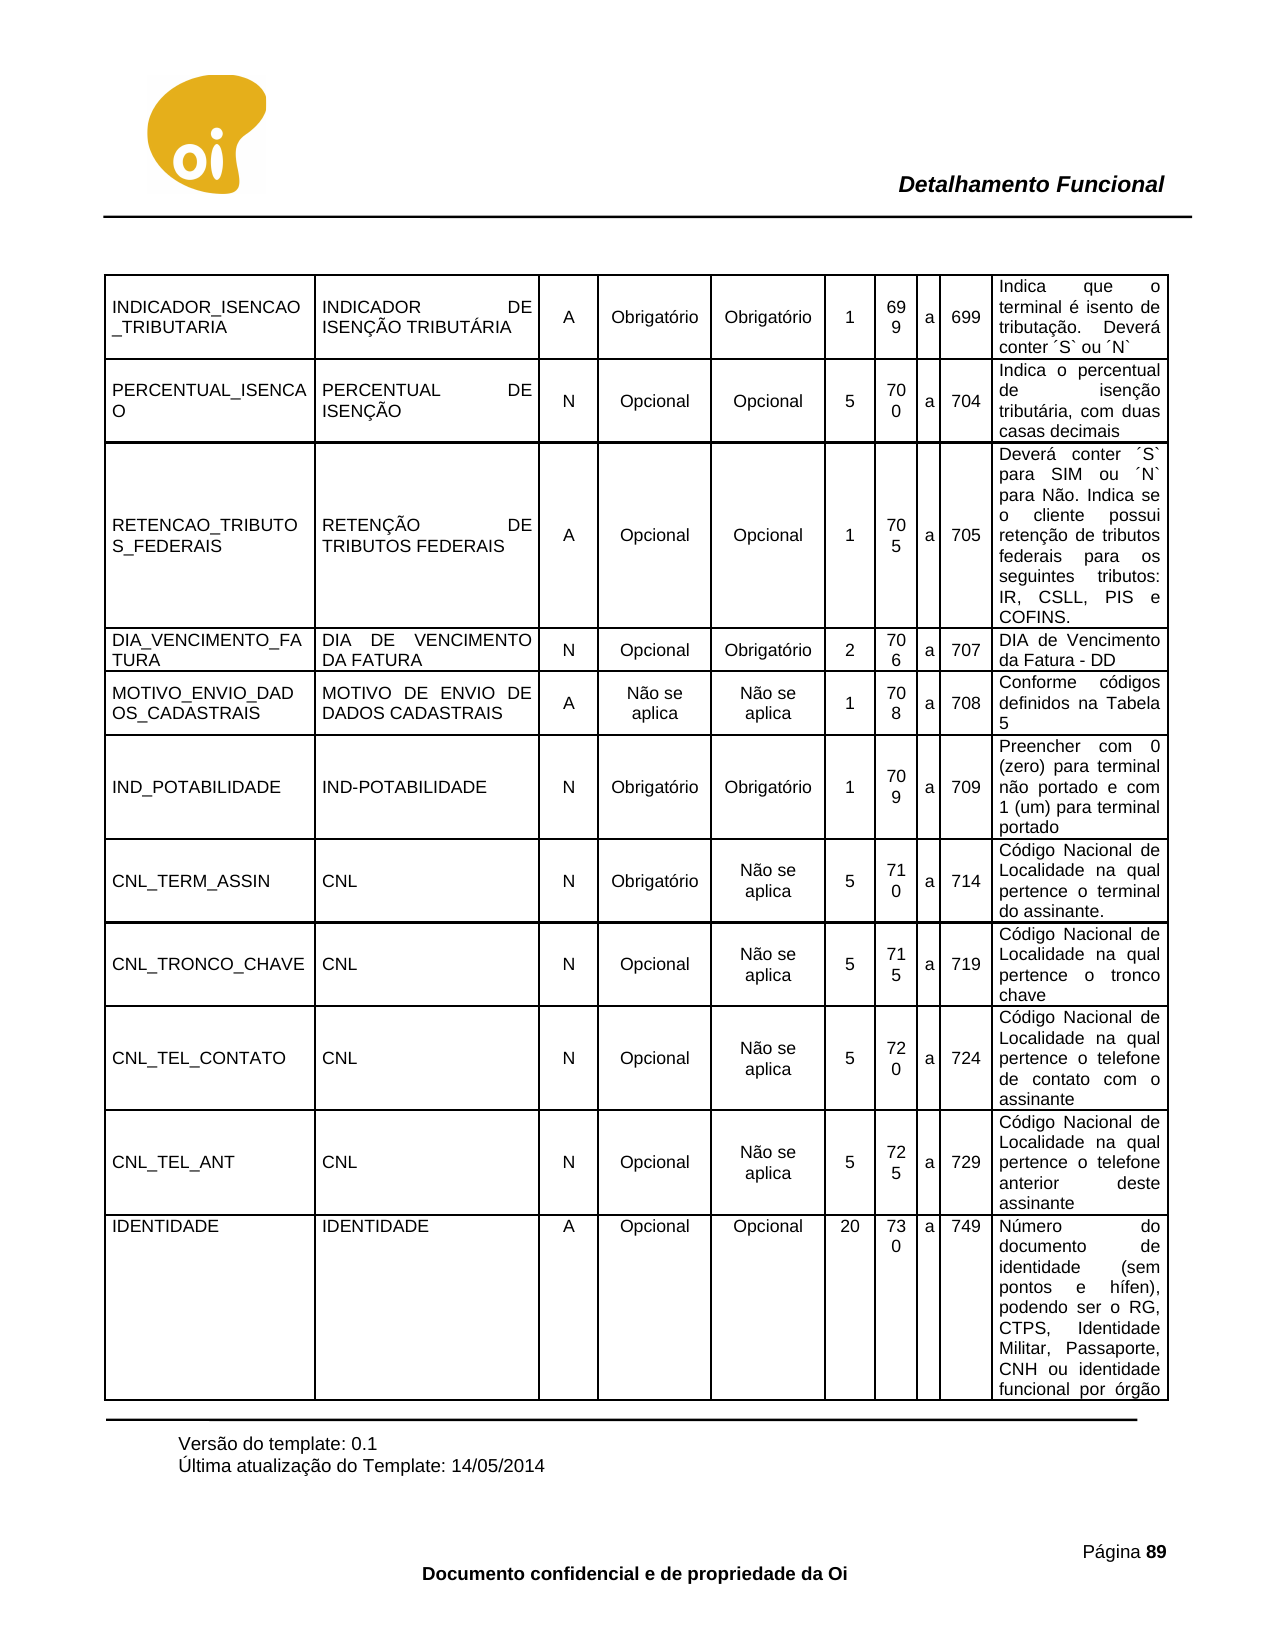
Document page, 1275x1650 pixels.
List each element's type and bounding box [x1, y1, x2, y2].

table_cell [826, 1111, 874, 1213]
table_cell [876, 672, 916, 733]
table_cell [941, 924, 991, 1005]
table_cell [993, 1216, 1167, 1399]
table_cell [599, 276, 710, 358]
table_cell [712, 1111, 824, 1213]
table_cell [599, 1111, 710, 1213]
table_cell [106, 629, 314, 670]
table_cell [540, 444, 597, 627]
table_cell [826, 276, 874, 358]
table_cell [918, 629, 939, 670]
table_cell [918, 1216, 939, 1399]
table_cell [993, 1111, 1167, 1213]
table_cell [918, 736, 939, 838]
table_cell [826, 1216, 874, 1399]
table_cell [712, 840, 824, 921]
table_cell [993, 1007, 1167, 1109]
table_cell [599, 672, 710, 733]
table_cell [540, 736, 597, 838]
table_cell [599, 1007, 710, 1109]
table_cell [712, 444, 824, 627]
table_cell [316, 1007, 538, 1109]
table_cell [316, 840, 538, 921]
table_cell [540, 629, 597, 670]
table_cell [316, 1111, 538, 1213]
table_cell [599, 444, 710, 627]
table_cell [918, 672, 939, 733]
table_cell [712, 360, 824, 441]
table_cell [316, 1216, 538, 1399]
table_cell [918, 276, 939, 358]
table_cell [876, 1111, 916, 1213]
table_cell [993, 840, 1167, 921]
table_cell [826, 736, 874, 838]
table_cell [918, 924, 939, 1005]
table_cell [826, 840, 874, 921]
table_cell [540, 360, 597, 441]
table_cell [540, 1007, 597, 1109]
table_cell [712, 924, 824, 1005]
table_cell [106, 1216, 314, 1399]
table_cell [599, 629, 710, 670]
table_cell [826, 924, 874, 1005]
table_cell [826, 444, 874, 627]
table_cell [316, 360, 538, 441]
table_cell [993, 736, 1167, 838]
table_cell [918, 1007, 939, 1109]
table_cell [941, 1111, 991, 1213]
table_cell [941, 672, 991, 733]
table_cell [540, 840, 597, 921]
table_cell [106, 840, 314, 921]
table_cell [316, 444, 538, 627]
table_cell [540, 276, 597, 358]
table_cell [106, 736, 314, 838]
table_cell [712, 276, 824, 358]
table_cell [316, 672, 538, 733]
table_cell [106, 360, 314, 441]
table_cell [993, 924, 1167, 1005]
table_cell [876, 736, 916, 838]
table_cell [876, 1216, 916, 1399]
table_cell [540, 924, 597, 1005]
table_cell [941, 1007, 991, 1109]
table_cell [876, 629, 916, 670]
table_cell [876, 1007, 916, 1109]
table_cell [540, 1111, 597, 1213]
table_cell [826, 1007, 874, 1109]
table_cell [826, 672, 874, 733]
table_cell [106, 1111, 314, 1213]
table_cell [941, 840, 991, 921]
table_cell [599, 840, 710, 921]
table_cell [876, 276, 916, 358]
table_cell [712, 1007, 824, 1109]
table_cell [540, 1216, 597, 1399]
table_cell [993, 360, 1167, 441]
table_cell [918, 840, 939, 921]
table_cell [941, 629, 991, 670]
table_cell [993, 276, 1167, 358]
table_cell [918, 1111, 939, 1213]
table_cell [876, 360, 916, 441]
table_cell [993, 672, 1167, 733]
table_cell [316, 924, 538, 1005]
picture [147, 75, 267, 194]
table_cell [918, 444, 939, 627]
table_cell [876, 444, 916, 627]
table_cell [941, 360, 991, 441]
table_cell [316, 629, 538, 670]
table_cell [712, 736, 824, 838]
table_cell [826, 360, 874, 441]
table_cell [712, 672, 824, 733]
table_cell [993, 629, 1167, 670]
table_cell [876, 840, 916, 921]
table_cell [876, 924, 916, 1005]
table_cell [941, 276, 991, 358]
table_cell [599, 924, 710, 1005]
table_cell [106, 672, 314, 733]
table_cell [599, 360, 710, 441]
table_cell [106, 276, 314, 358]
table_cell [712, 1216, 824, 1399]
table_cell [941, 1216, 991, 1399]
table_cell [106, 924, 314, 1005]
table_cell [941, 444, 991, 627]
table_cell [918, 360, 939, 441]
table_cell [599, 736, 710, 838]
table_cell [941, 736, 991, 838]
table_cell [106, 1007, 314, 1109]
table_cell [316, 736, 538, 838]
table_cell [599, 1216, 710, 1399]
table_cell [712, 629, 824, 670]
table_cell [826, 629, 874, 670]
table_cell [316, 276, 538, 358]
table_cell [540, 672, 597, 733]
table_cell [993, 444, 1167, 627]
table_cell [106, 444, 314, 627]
